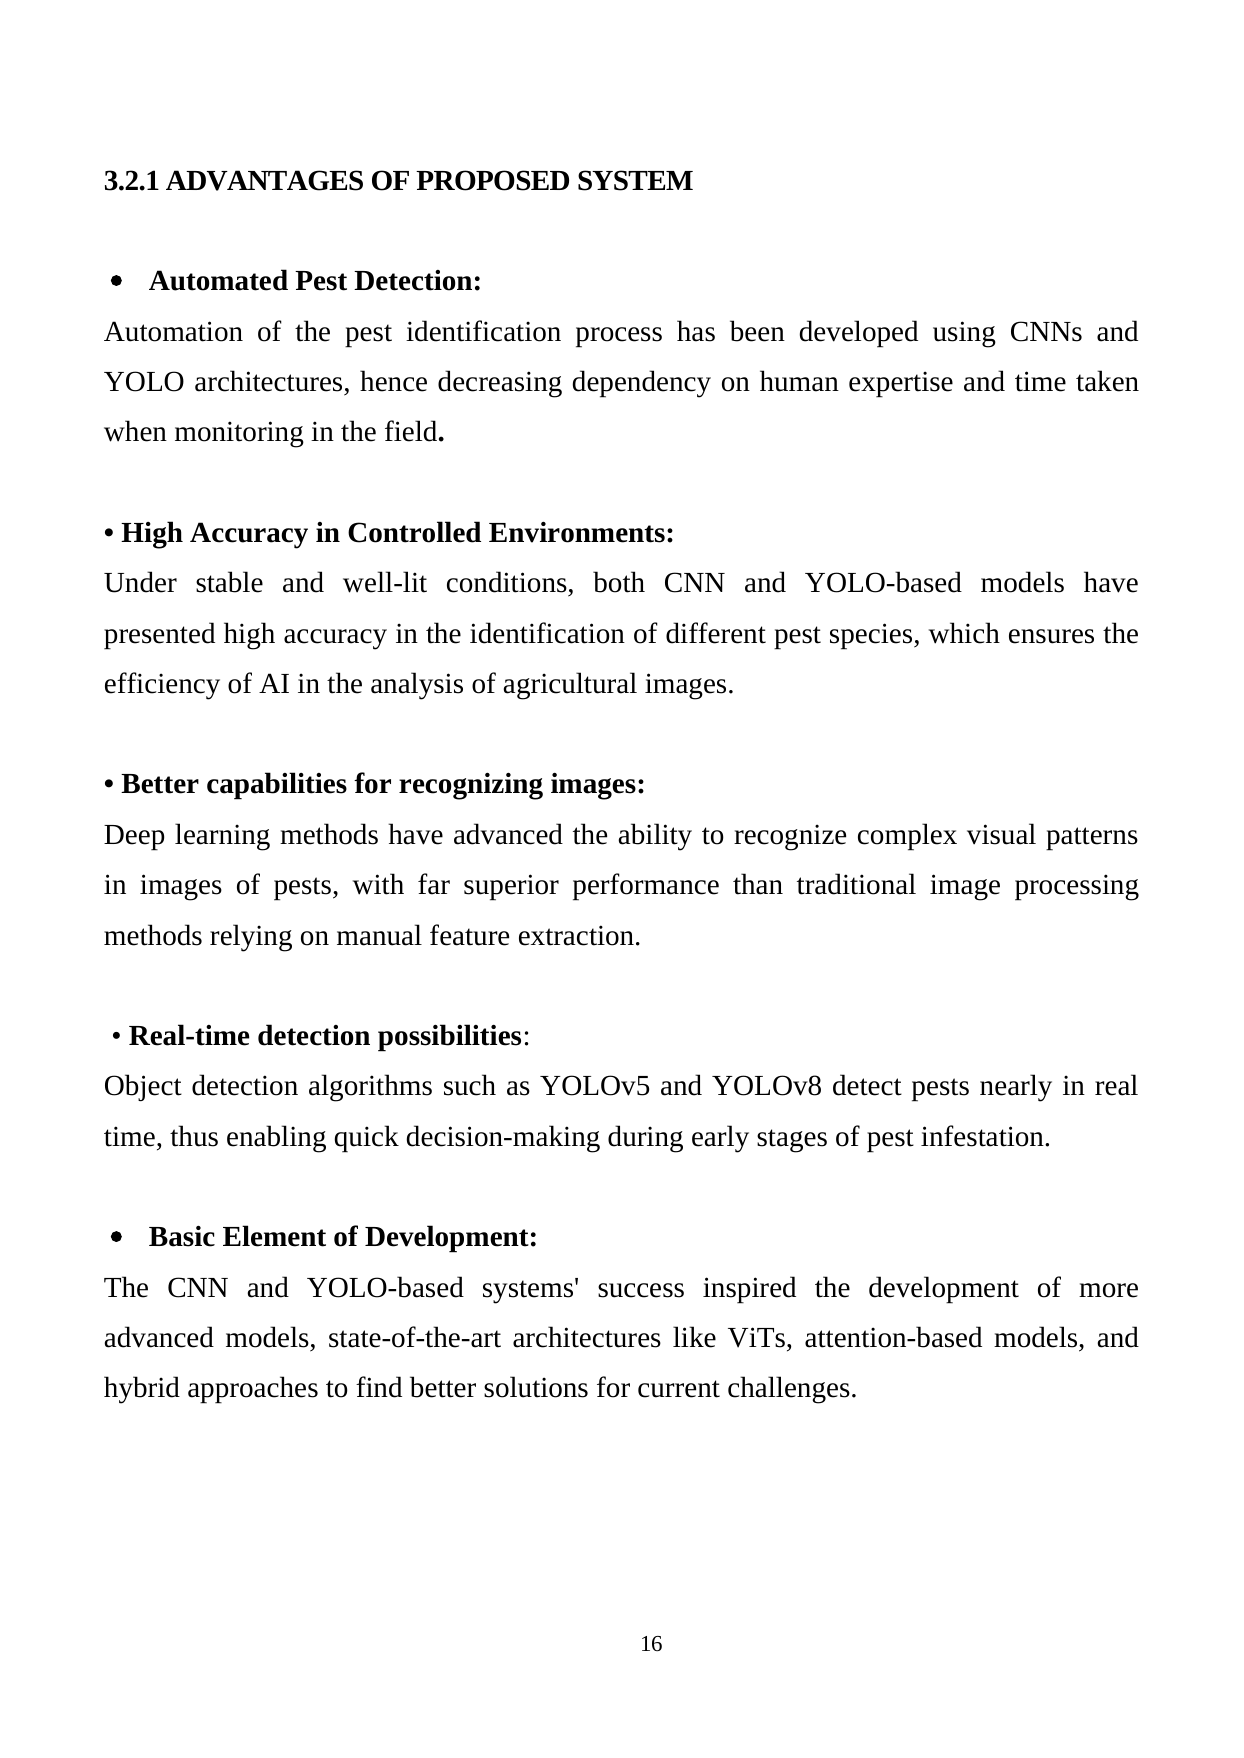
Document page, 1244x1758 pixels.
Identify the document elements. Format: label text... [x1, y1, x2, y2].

text Object detection algorithms such as YOLOv5 and YOLOv8 detect pests nearly in real time, thus enabling quick decision-making during early stages of pest infestation. [104, 1068, 1140, 1152]
list Basic Element of Development: [111, 1219, 1140, 1253]
text Automation of the pest identification process has been developed using CNNs and YOLO architectures, hence decreasing dependency on human expertise and time taken when monitoring in the field. [104, 314, 1140, 448]
text Deep learning methods have advanced the ability to recognize complex visual patterns in images of pests, with far superior performance than traditional image processing methods relying on manual feature extraction. [104, 817, 1140, 951]
text The CNN and YOLO-based systems' success inspired the development of more advanced models, state-of-the-art architectures like ViTs, attention-based models, and hybrid approaches to find better solutions for current challenges. [104, 1270, 1140, 1404]
list Automated Pest Detection: [111, 263, 1140, 297]
text Under stable and well-lit conditions, both CNN and YOLO-based models have presented high accuracy in the identification of different pest species, which ensures the efficiency of AI in the analysis of agricultural images. [104, 565, 1140, 699]
text • High Accuracy in Controlled Environments: [104, 515, 1140, 549]
text • Real-time detection possibilities: [104, 1018, 1140, 1052]
text 3.2.1 ADVANTAGES OF PROPOSED SYSTEM [104, 163, 1140, 196]
text • Better capabilities for recognizing images: [104, 767, 1140, 800]
